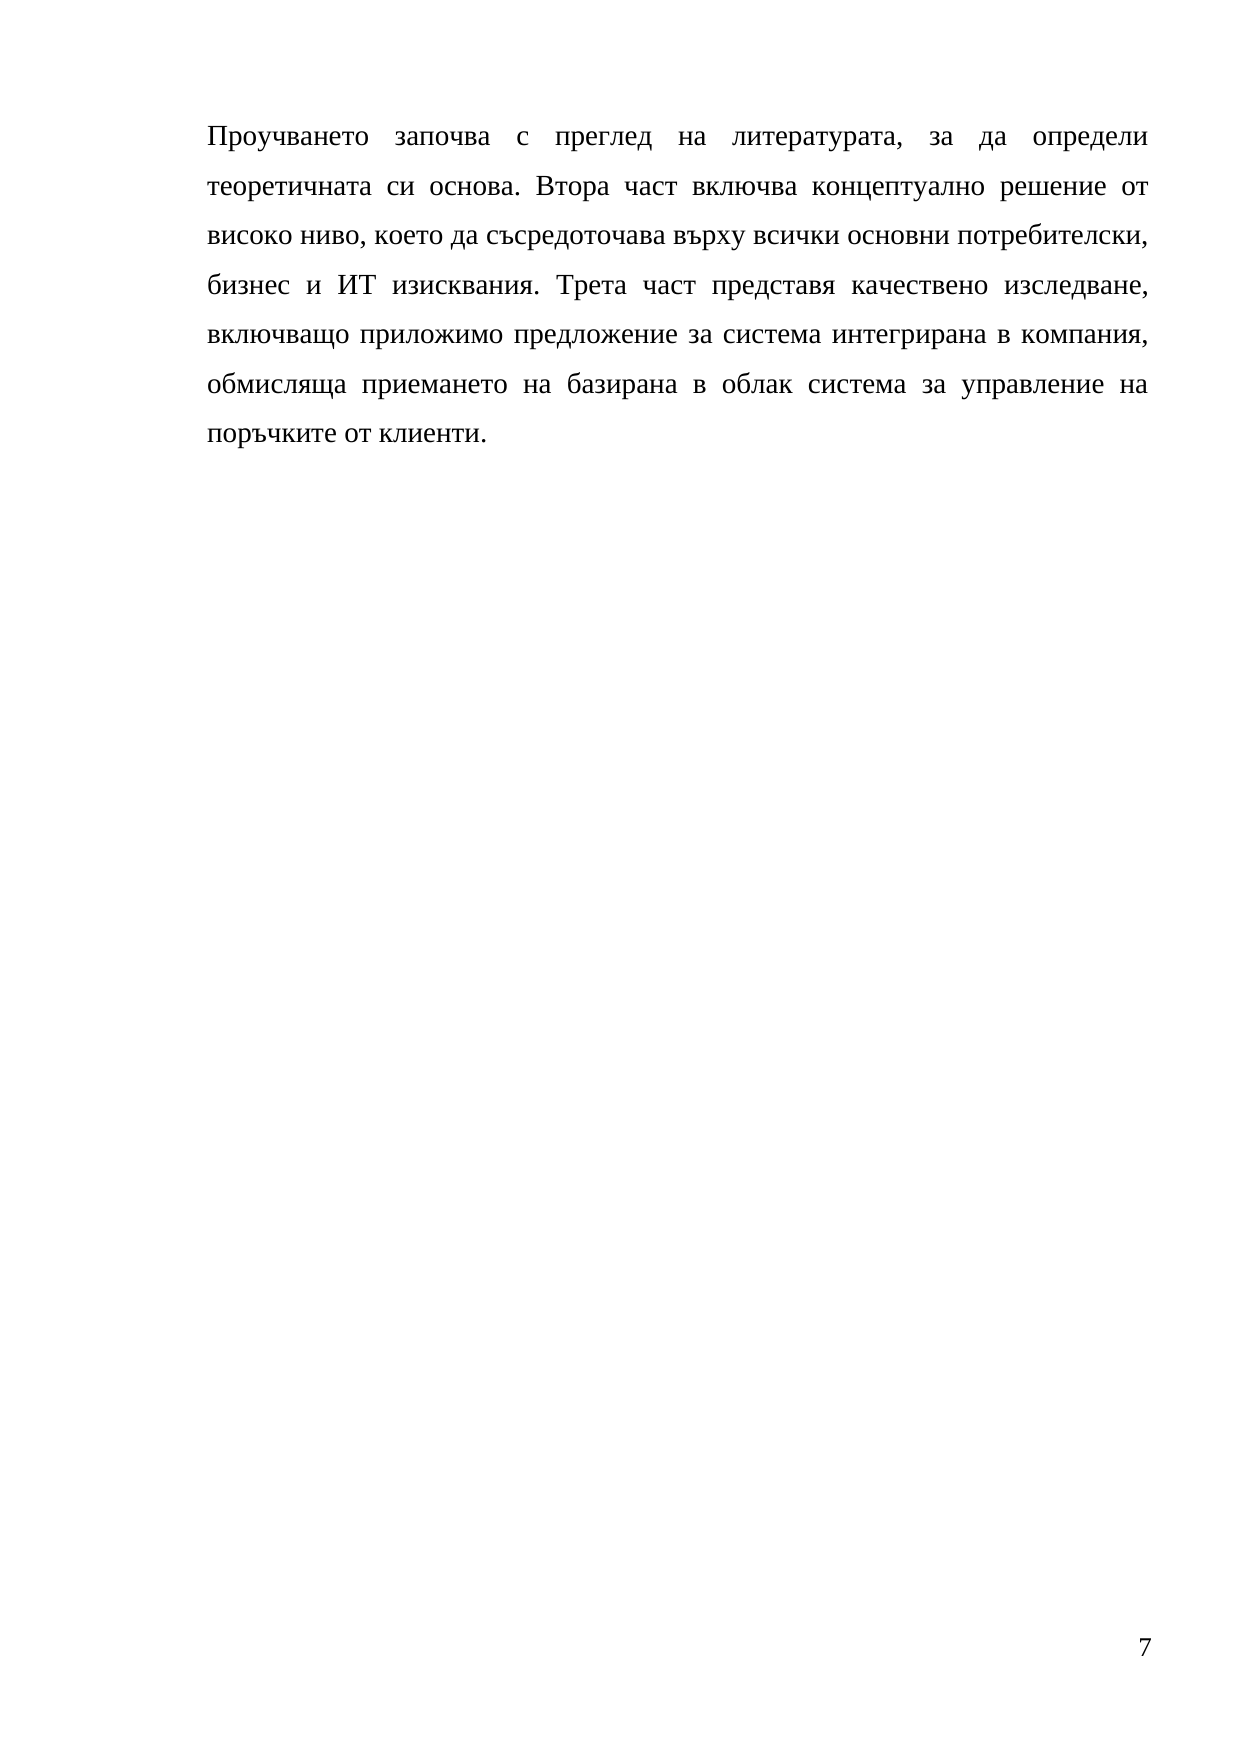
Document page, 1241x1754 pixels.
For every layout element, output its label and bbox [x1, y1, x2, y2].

text [207, 118, 1149, 449]
